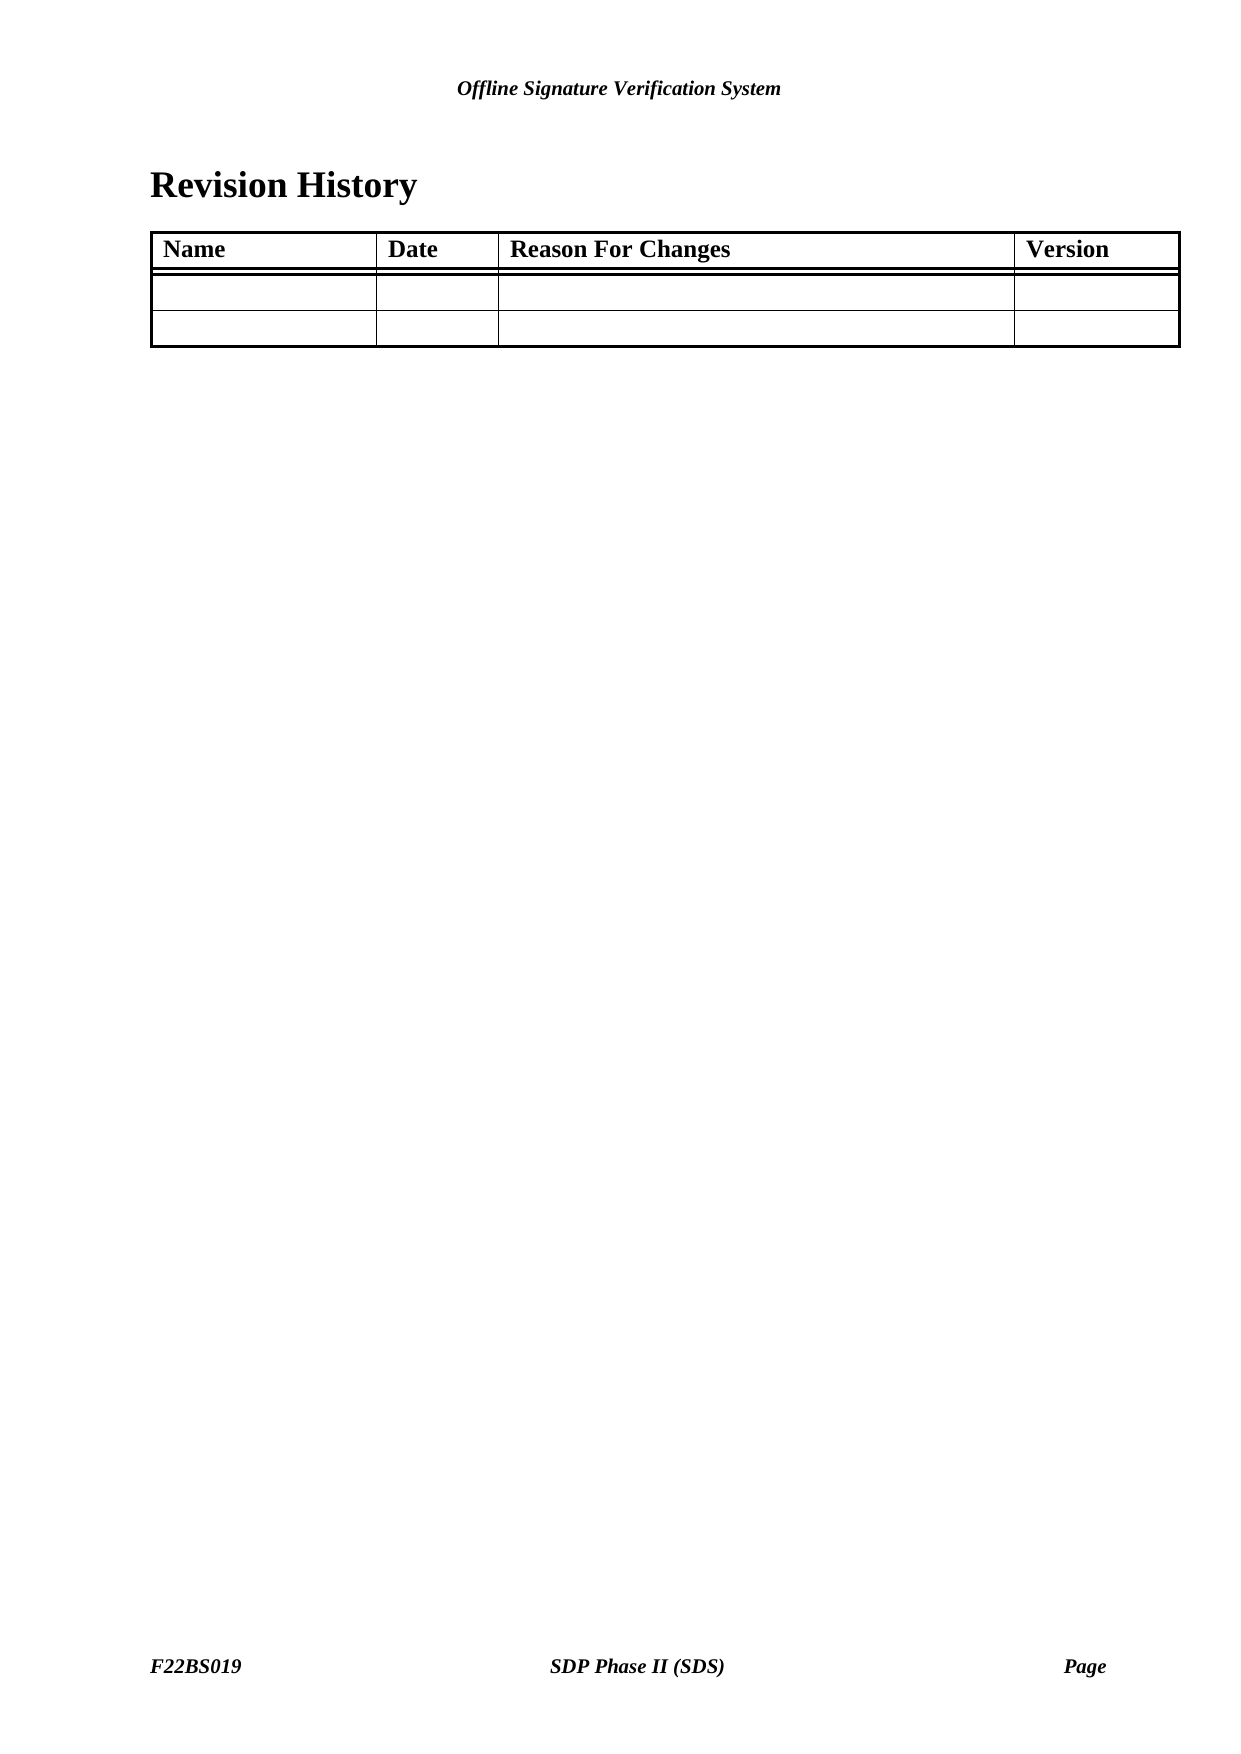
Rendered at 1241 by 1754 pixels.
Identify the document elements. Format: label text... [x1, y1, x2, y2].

table_cell [377, 276, 498, 310]
table_cell [499, 276, 1014, 310]
table_header Date [377, 234, 498, 267]
table_cell [499, 311, 1014, 345]
table_cell [153, 311, 376, 345]
table_header Version [1015, 234, 1178, 267]
table_cell [153, 276, 376, 310]
text Revision History [150, 162, 1090, 206]
table_cell [377, 311, 498, 345]
table_header Name [153, 234, 376, 267]
table_header Reason For Changes [499, 234, 1014, 267]
table_cell [1015, 311, 1178, 345]
table_cell [1015, 276, 1178, 310]
